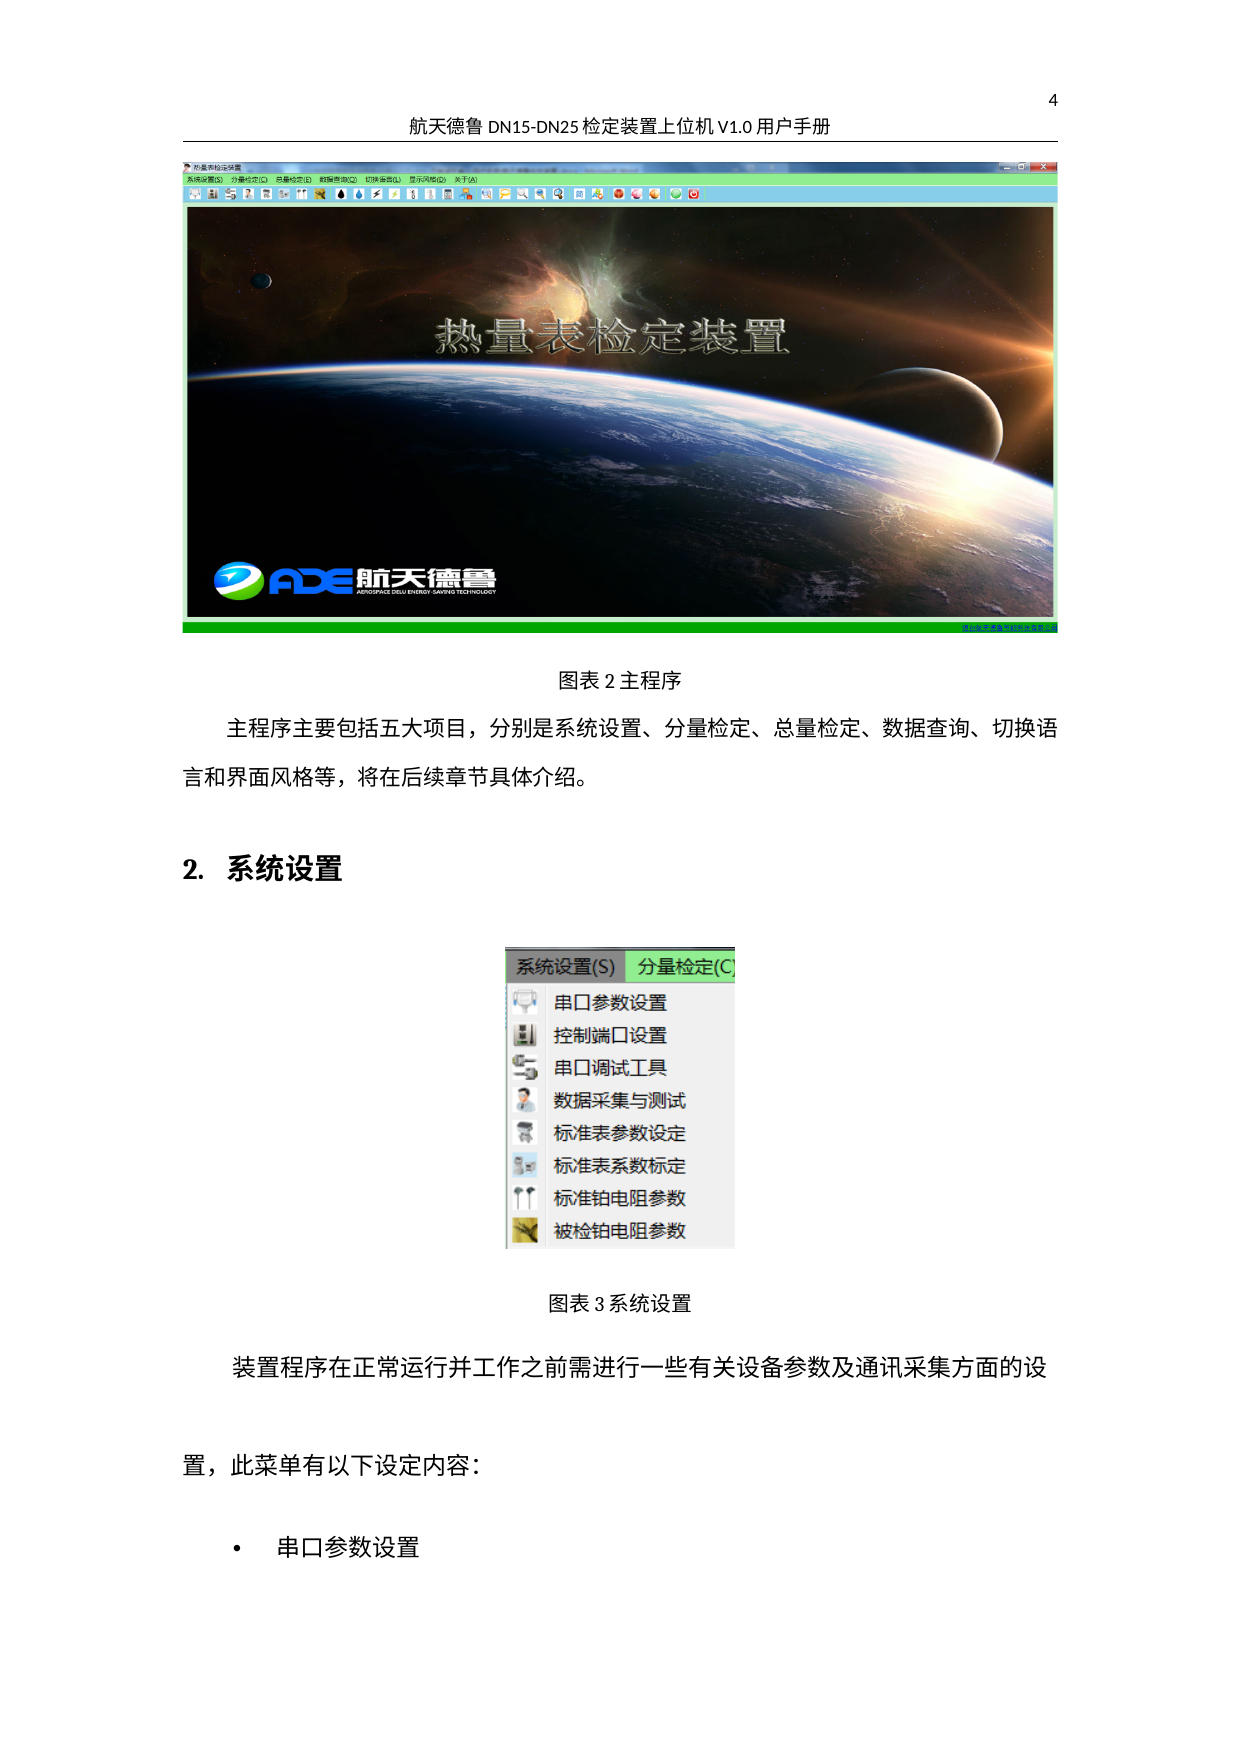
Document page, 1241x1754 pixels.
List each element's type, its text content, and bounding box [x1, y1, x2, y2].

subtitle 系统设置 [183, 834, 1058, 899]
text 主程序主要包括五大项目，分别是系统设置、分量检定、总量检定、数据查询、切换语言和界面风格等，将在后续章节具体介绍。 [183, 710, 1058, 792]
text 图表 2 主程序 [183, 663, 1058, 695]
text 图表 3 系统设置 [183, 1286, 1058, 1319]
list 串口参数设置 [233, 1513, 1058, 1578]
picture [505, 947, 735, 1249]
picture [182, 162, 1058, 633]
text 装置程序在正常运行并工作之前需进行一些有关设备参数及通讯采集方面的设置，此菜单有以下设定内容： [183, 1334, 1058, 1496]
